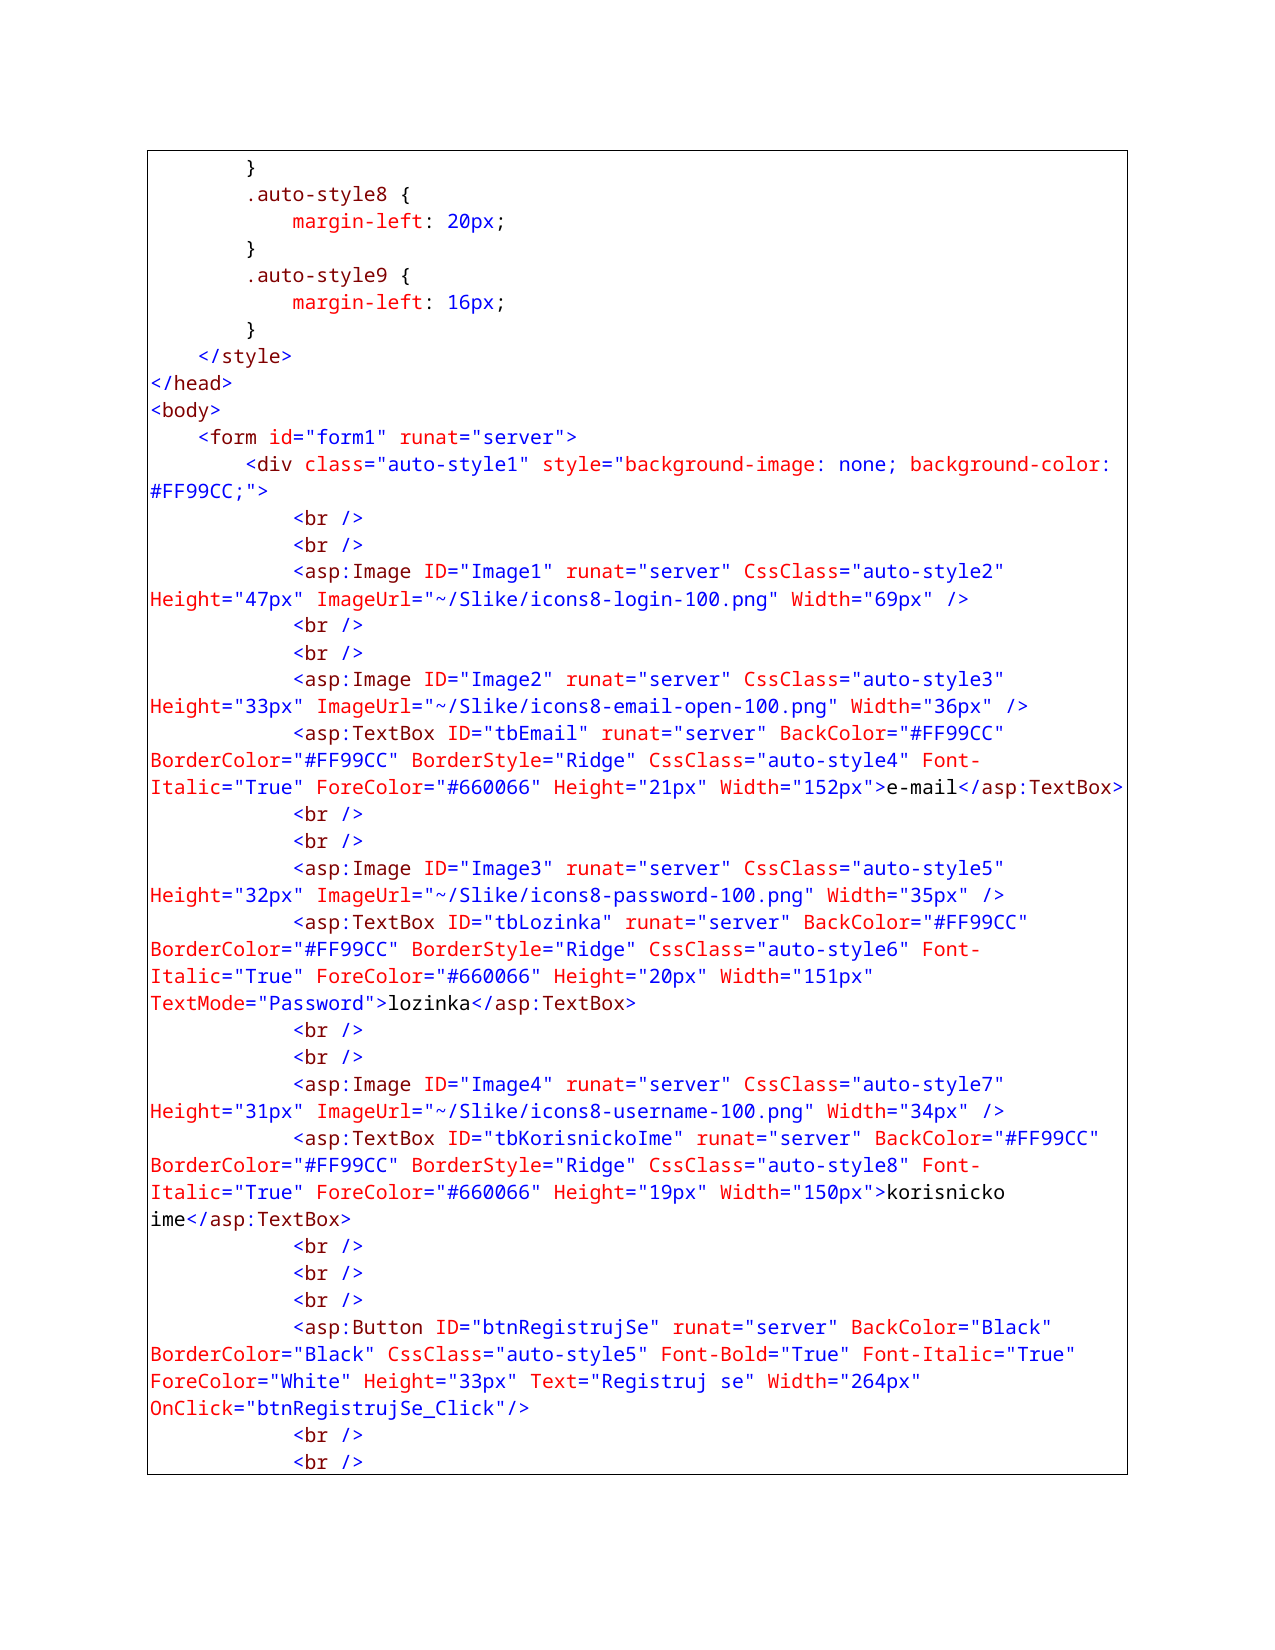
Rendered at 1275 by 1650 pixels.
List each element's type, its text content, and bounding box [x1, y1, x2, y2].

text <br /> [150, 639, 1125, 666]
text </head> [150, 369, 1125, 396]
text <br /> [150, 1043, 1125, 1070]
text <body> [150, 396, 1125, 423]
text } [150, 315, 1125, 342]
text .auto-style9 { [150, 261, 1125, 288]
text <form id="form1" runat="server"> [150, 423, 1125, 450]
text <br /> [150, 1448, 1125, 1474]
text <asp:Button ID="btnRegistrujSe" runat="server" BackColor="Black" BorderColor="Black" CssClass="auto-style5" Font-Bold="True" Font-Italic="True" ForeColor="White" Height="33px" Text="Registruj se" Width="264px" OnClick="btnRegistrujSe_Click"/> [150, 1313, 1125, 1421]
text <br /> [150, 531, 1125, 558]
text <asp:Image ID="Image1" runat="server" CssClass="auto-style2" Height="47px" ImageUrl="~/Slike/icons8-login-100.png" Width="69px" /> [150, 558, 1125, 612]
text <br /> [150, 1286, 1125, 1313]
text <asp:TextBox ID="tbLozinka" runat="server" BackColor="#FF99CC" BorderColor="#FF99CC" BorderStyle="Ridge" CssClass="auto-style6" Font-Italic="True" ForeColor="#660066" Height="20px" Width="151px" TextMode="Password">lozinka</asp:TextBox> [150, 908, 1125, 1016]
text margin-left: 20px; [150, 207, 1125, 234]
text <asp:Image ID="Image2" runat="server" CssClass="auto-style3" Height="33px" ImageUrl="~/Slike/icons8-email-open-100.png" Width="36px" /> [150, 666, 1125, 720]
text <br /> [150, 1421, 1125, 1448]
text <div class="auto-style1" style="background-image: none; background-color: #FF99CC;"> [150, 450, 1125, 504]
text <br /> [150, 801, 1125, 828]
text <asp:TextBox ID="tbEmail" runat="server" BackColor="#FF99CC" BorderColor="#FF99CC" BorderStyle="Ridge" CssClass="auto-style4" Font-Italic="True" ForeColor="#660066" Height="21px" Width="152px">e-mail</asp:TextBox> [150, 720, 1125, 801]
text <asp:Image ID="Image4" runat="server" CssClass="auto-style7" Height="31px" ImageUrl="~/Slike/icons8-username-100.png" Width="34px" /> [150, 1070, 1125, 1124]
text <br /> [150, 504, 1125, 531]
text <br /> [150, 828, 1125, 854]
text } [148, 151, 1127, 180]
text <br /> [150, 1232, 1125, 1259]
text <asp:Image ID="Image3" runat="server" CssClass="auto-style5" Height="32px" ImageUrl="~/Slike/icons8-password-100.png" Width="35px" /> [150, 854, 1125, 908]
text margin-left: 16px; [150, 288, 1125, 315]
text <asp:TextBox ID="tbKorisnickoIme" runat="server" BackColor="#FF99CC" BorderColor="#FF99CC" BorderStyle="Ridge" CssClass="auto-style8" Font-Italic="True" ForeColor="#660066" Height="19px" Width="150px">korisnicko ime</asp:TextBox> [150, 1124, 1125, 1232]
text .auto-style8 { [150, 180, 1125, 207]
text <br /> [150, 1016, 1125, 1043]
text </style> [150, 342, 1125, 369]
text <br /> [150, 612, 1125, 639]
text } [150, 234, 1125, 261]
text <br /> [150, 1259, 1125, 1286]
